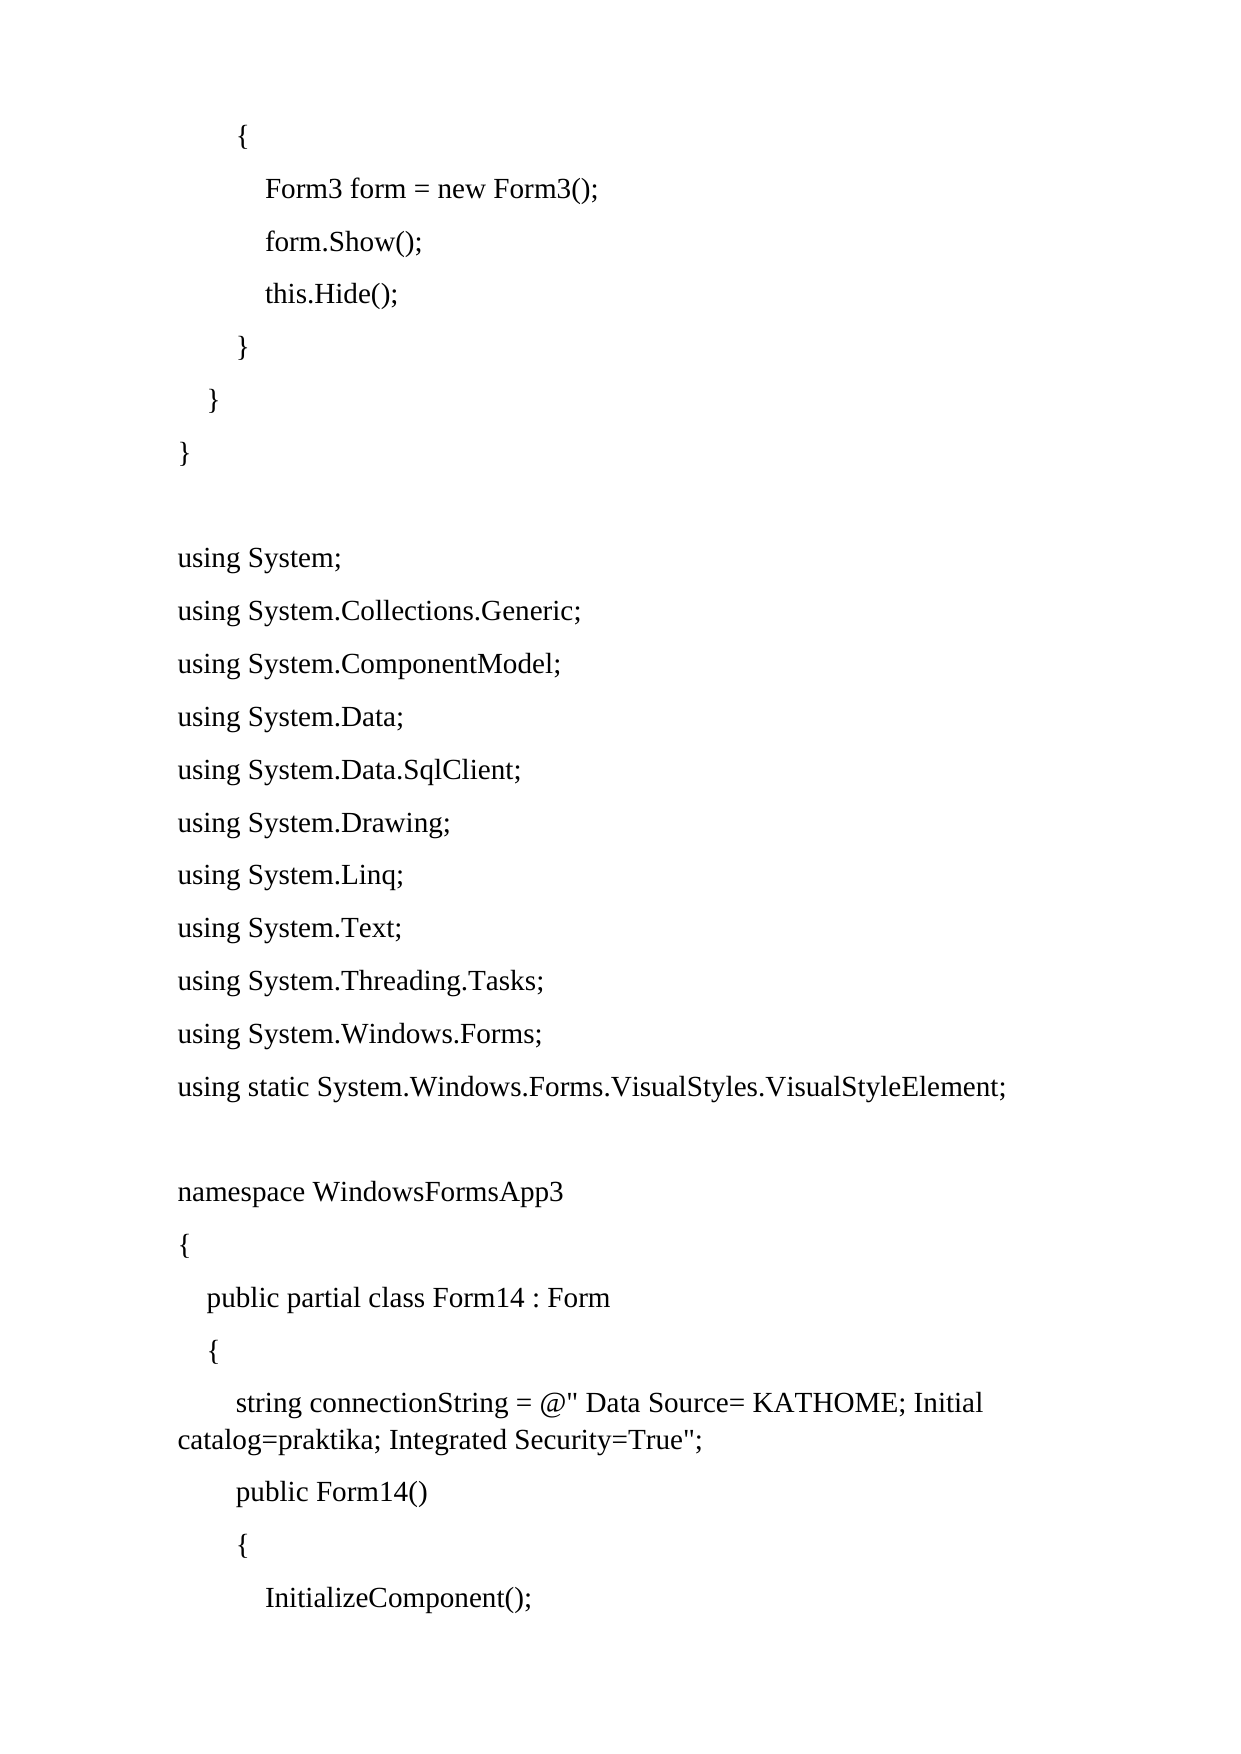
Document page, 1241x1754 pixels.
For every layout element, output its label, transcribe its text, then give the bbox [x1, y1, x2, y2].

text this.Hide(); [177, 277, 1152, 310]
text { [177, 1527, 1152, 1561]
text using System.Linq; [177, 857, 1152, 891]
text form.Show(); [177, 224, 1152, 257]
text } [177, 329, 1152, 363]
text using static System.Windows.Forms.VisualStyles.VisualStyleElement; [177, 1069, 1152, 1102]
text { [177, 118, 1152, 152]
text using System.Collections.Generic; [177, 593, 1152, 627]
text using System.Data; [177, 699, 1152, 733]
text using System.Data.SqlClient; [177, 752, 1152, 785]
text { [177, 1227, 1152, 1261]
text InitializeComponent(); [177, 1580, 1152, 1614]
text using System.Windows.Forms; [177, 1016, 1152, 1049]
text } [177, 382, 1152, 416]
text namespace WindowsFormsApp3 [177, 1174, 1152, 1208]
text public partial class Form14 : Form [177, 1280, 1152, 1313]
text using System; [177, 541, 1152, 574]
text public Form14() [177, 1474, 1152, 1508]
text string connectionString = @" Data Source= KATHOME; Initial catalog=praktika; Integrated Security=True"; [177, 1386, 1152, 1455]
text using System.ComponentModel; [177, 646, 1152, 680]
text using System.Drawing; [177, 805, 1152, 838]
text using System.Threading.Tasks; [177, 963, 1152, 997]
text { [177, 1333, 1152, 1366]
text } [177, 435, 1152, 468]
text Form3 form = new Form3(); [177, 171, 1152, 204]
text using System.Text; [177, 910, 1152, 944]
